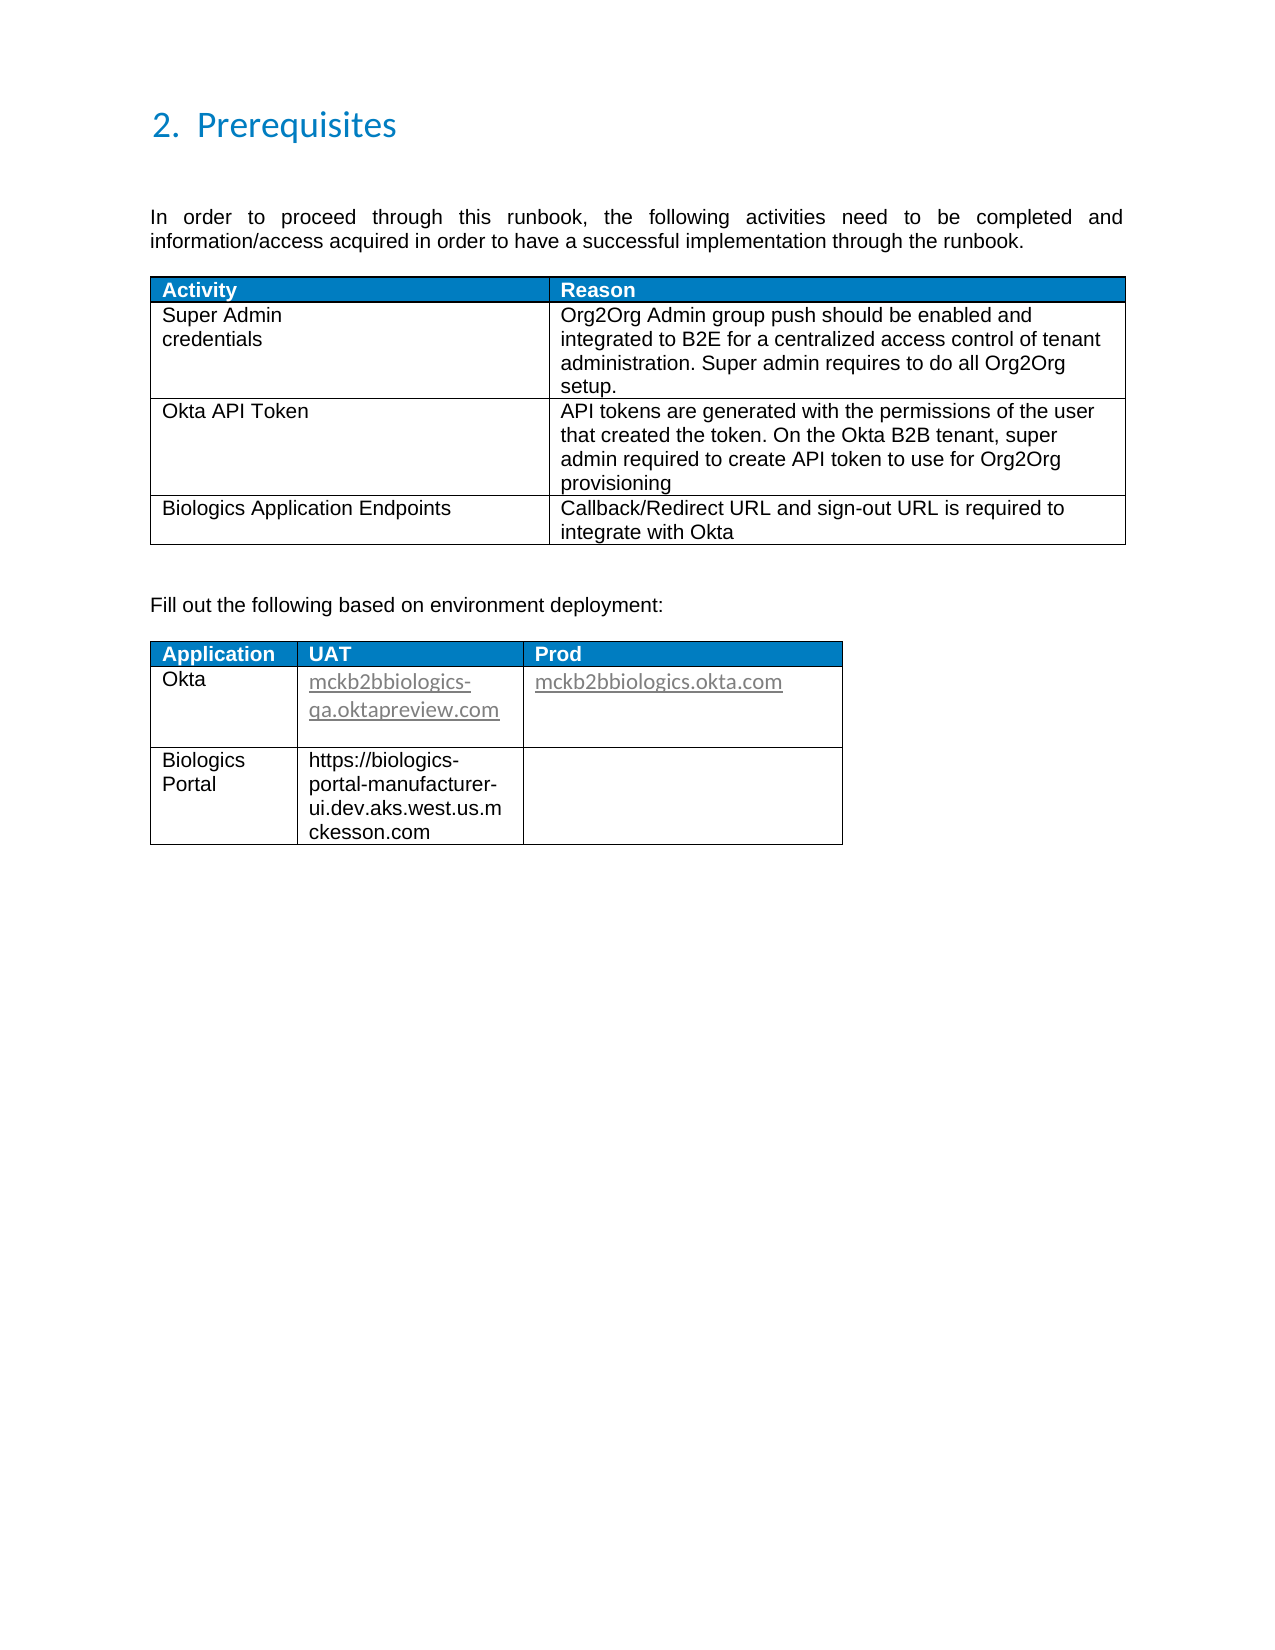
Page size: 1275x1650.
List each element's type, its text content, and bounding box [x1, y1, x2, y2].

table_header Prod [524, 642, 842, 666]
table_cell https://biologics-portal-manufacturer-ui.dev.aks.west.us.mckesson.com [298, 748, 523, 844]
table_cell API tokens are generated with the permissions of the user that created the token. On the Okta B2B tenant, super admin required to create API token to use for Org2Org provisioning [550, 399, 1125, 495]
text In order to proceed through this runbook, the following activities need to be completed and information/access acquired in order to have a successful implementation through the runbook. [150, 204, 1125, 252]
subtitle Prerequisites [152, 101, 1125, 147]
table_cell Callback/Redirect URL and sign-out URL is required to integrate with Okta [550, 496, 1125, 544]
text Fill out the following based on environment deployment: [150, 593, 1125, 617]
table_header Reason [550, 278, 1125, 301]
table_cell Org2Org Admin group push should be enabled and integrated to B2E for a centralized access control of tenant administration. Super admin requires to do all Org2Org setup. [550, 303, 1125, 398]
table_header UAT [298, 642, 523, 666]
table_cell Okta [151, 667, 297, 747]
table_cell Biologics Portal [151, 748, 297, 844]
table_cell mckb2bbiologics-qa.oktapreview.com [298, 667, 523, 747]
table_cell Super Admin credentials [151, 303, 549, 398]
table_cell Okta API Token [151, 399, 549, 495]
table_header Activity [151, 278, 549, 301]
table_cell [524, 748, 842, 844]
table_cell Biologics Application Endpoints [151, 496, 549, 544]
table_cell mckb2bbiologics.okta.com [524, 667, 842, 747]
table_header Application [151, 642, 297, 666]
